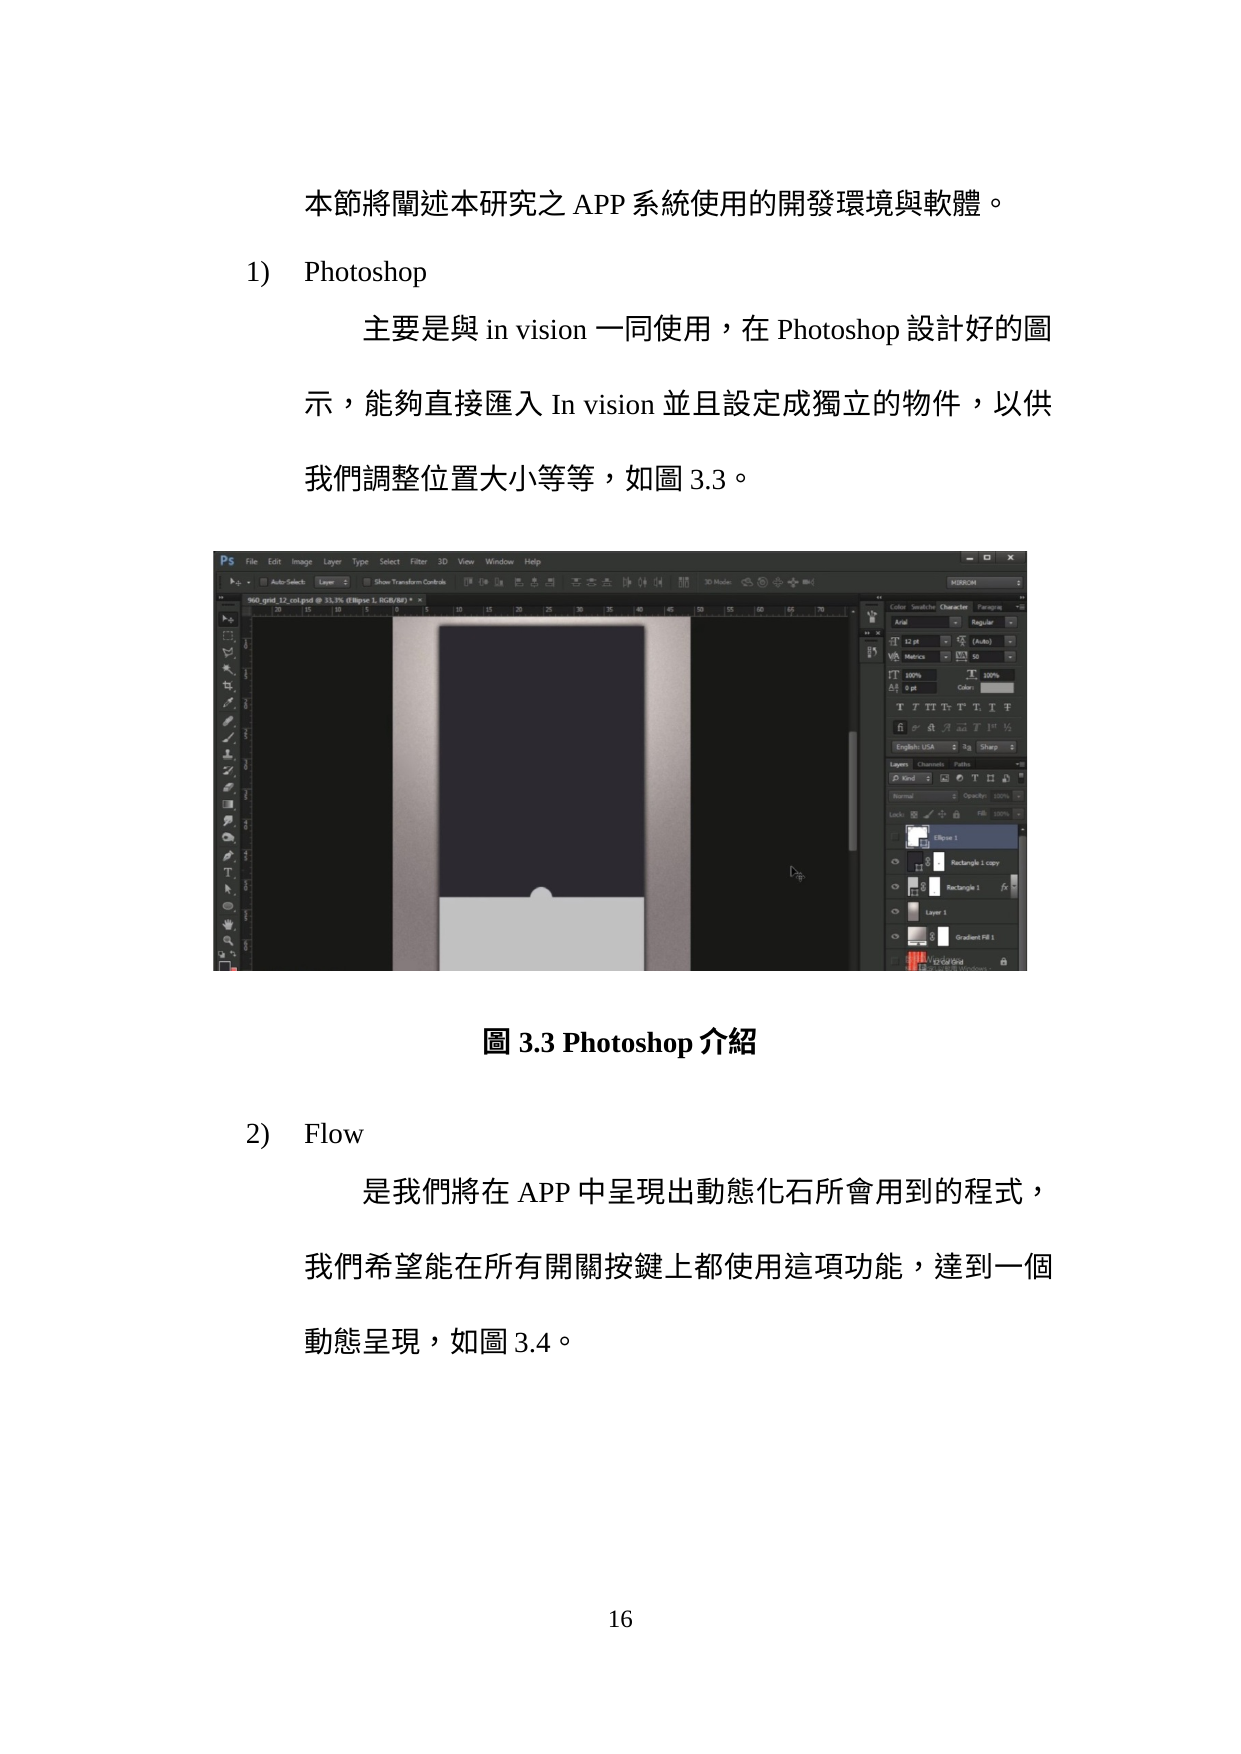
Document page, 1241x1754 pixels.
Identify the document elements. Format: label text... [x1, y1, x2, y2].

text 本節將闡述本研究之APP系統使用的開發環境與軟體。 [246, 164, 1053, 239]
list Photoshop [246, 252, 1053, 289]
text 圖 3.3 Photoshop介紹 [187, 1002, 1053, 1077]
text Flow [246, 1114, 1053, 1152]
text 是我們將在APP中呈現出動態化石所會用到的程式，我們希望能在所有開關按鍵上都使用這項功能，達到一個動態呈現，如圖3.4。 [304, 1152, 1053, 1377]
picture [213, 551, 1028, 971]
text 主要是與in vision 一同使用，在Photoshop設計好的圖示，能夠直接匯入In vision並且設定成獨立的物件，以供我們調整位置大小等等，如圖 3.3。 [304, 289, 1053, 514]
